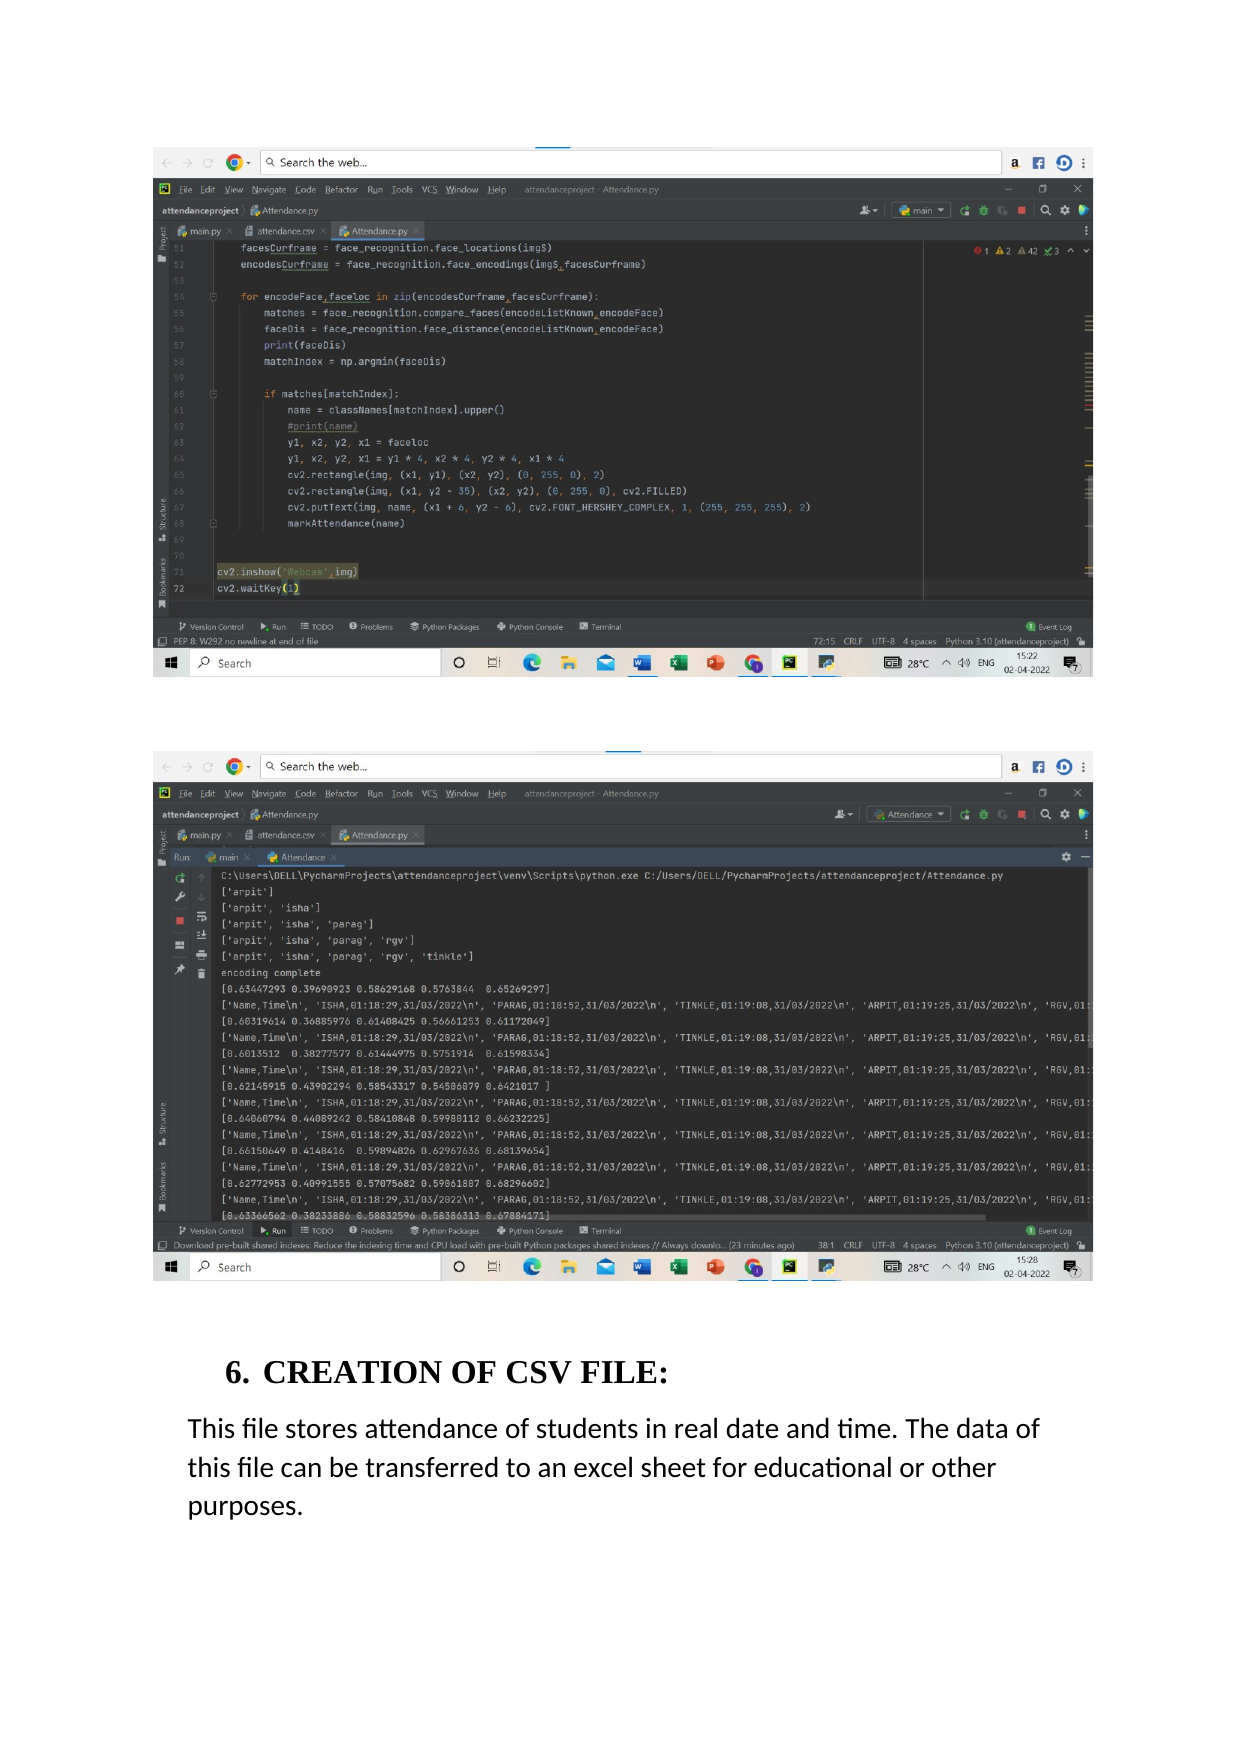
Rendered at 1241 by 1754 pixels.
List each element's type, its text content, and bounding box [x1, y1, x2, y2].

subtitle CREATION OF CSV FILE: [225, 1352, 1167, 1391]
text This file stores attendance of students in real date and time. The data of this file can be transferred to an excel sheet for educational or other purposes. [187, 1410, 1057, 1523]
picture [153, 751, 1094, 1281]
picture [153, 147, 1094, 677]
